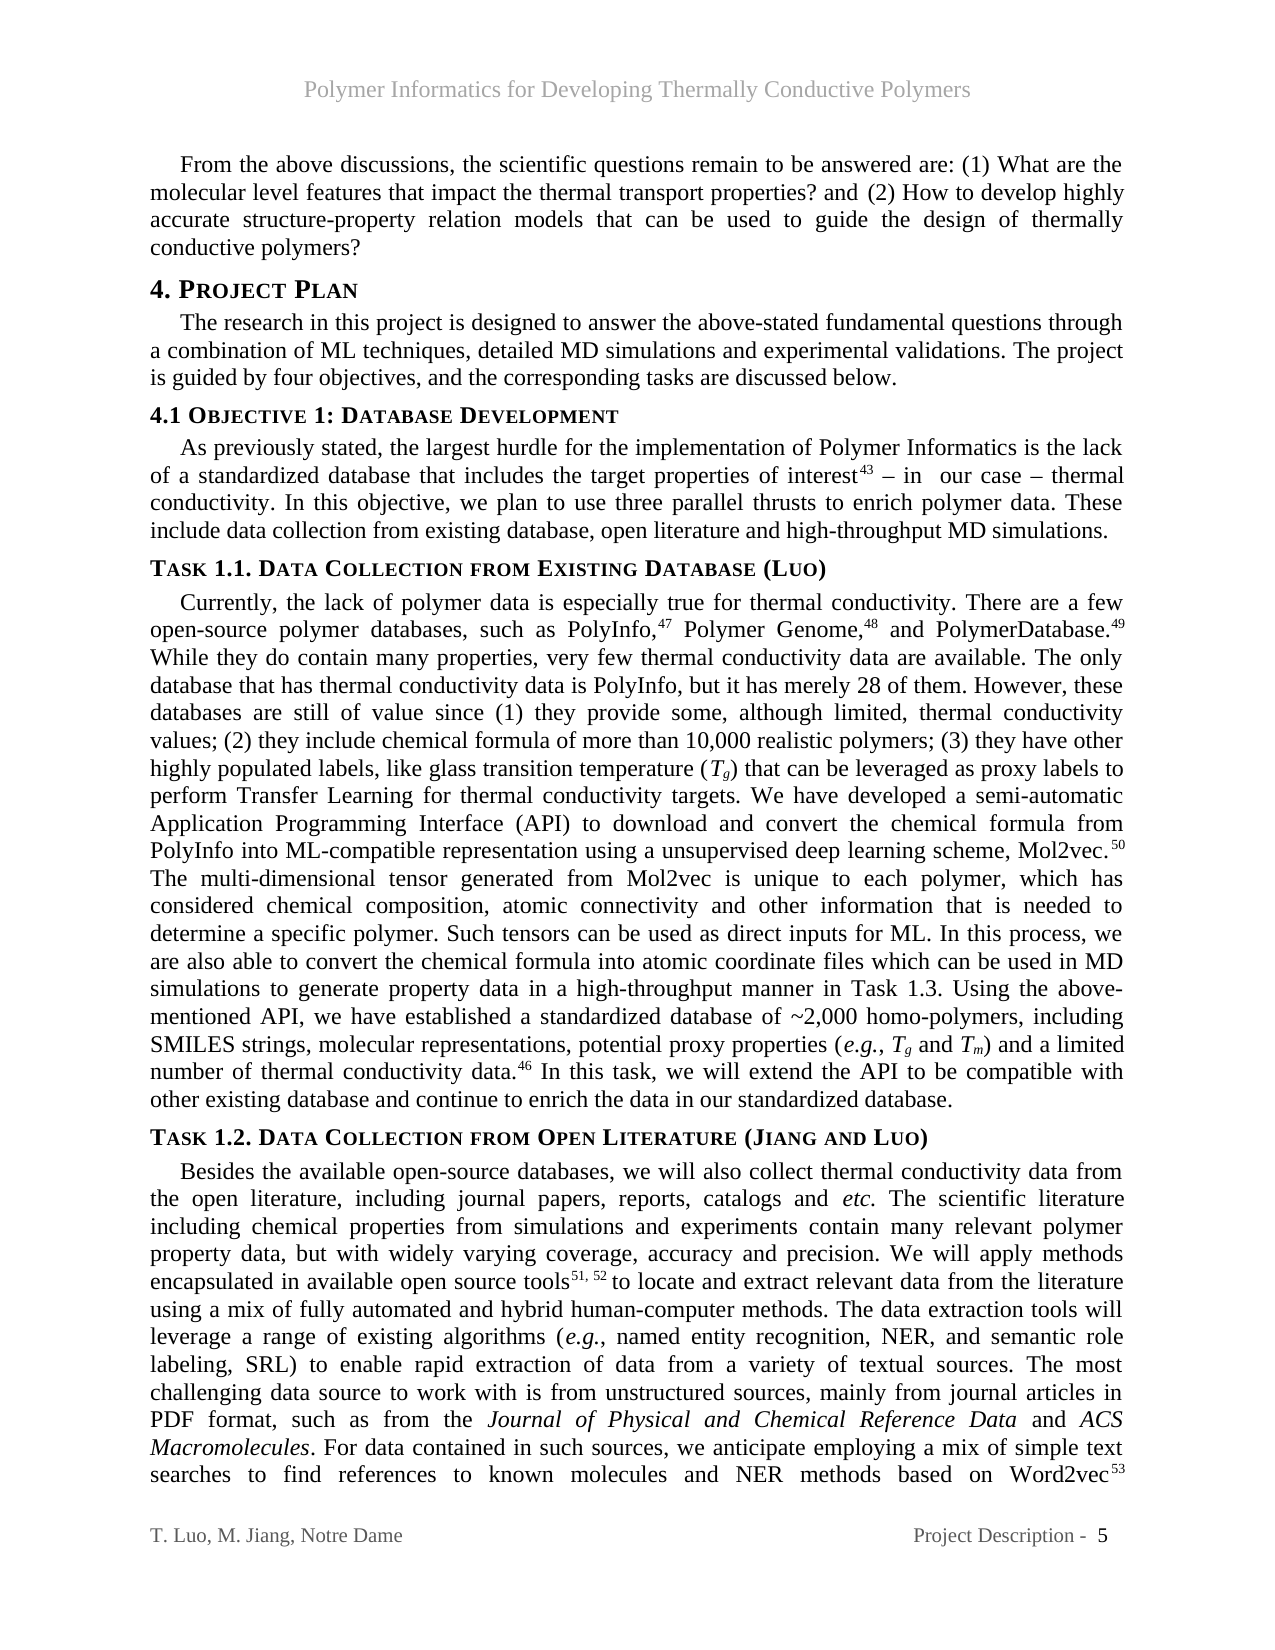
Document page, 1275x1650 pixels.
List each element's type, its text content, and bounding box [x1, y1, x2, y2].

subtitle Task 1.2. Data Collection from Open Literature (Jiang and Luo) [150, 1123, 1125, 1150]
subtitle 4. Project Plan [150, 273, 1125, 304]
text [150, 1157, 1125, 1488]
subtitle 4.1 Objective 1: Database Development [150, 401, 1125, 429]
subtitle Task 1.1. Data Collection from Existing Database (Luo) [150, 554, 1125, 582]
text From the above discussions, the scientific questions remain to be answered are: (1) What are the molecular level features that impact the thermal transport properties? and (2) How to develop highly accurate structure-property relation models that can be used to guide the design of thermally conductive polymers? [150, 150, 1125, 260]
text As previously stated, the largest hurdle for the implementation of Polymer Informatics is the lack of a standardized database that includes the target properties of interest43 – in our case – thermal conductivity. In this objective, we plan to use three parallel thrusts to enrich polymer data. These include data collection from existing database, open literature and high-throughput MD simulations. [150, 433, 1125, 544]
text The research in this project is designed to answer the above-stated fundamental questions through a combination of ML techniques, detailed MD simulations and experimental validations. The project is guided by four objectives, and the corresponding tasks are discussed below. [150, 308, 1125, 391]
text Currently, the lack of polymer data is especially true for thermal conductivity. There are a few open-source polymer databases, such as PolyInfo,47 Polymer Genome,48 and PolymerDatabase.49 While they do contain many properties, very few thermal conductivity data are available. The only database that has thermal conductivity data is PolyInfo, but it has merely 28 of them. However, these databases are still of value since (1) they provide some, although limited, thermal conductivity values; (2) they include chemical formula of more than 10,000 realistic polymers; (3) they have other highly populated labels, like glass transition temperature (Tg) that can be leveraged as proxy labels to perform Transfer Learning for thermal conductivity targets. We have developed a semi-automatic Application Programming Interface (API) to download and convert the chemical formula from PolyInfo into ML-compatible representation using a unsupervised deep learning scheme, Mol2vec.50 The multi-dimensional tensor generated from Mol2vec is unique to each polymer, which has considered chemical composition, atomic connectivity and other information that is needed to determine a specific polymer. Such tensors can be used as direct inputs for ML. In this process, we are also able to convert the chemical formula into atomic coordinate files which can be used in MD simulations to generate property data in a high-throughput manner in Task 1.3. Using the above-mentioned API, we have established a standardized database of ~2,000 homo-polymers, including SMILES strings, molecular representations, potential proxy properties (e.g., Tg and Tm) and a limited number of thermal conductivity data.46 In this task, we will extend the API to be compatible with other existing database and continue to enrich the data in our standardized database. [150, 588, 1125, 1112]
